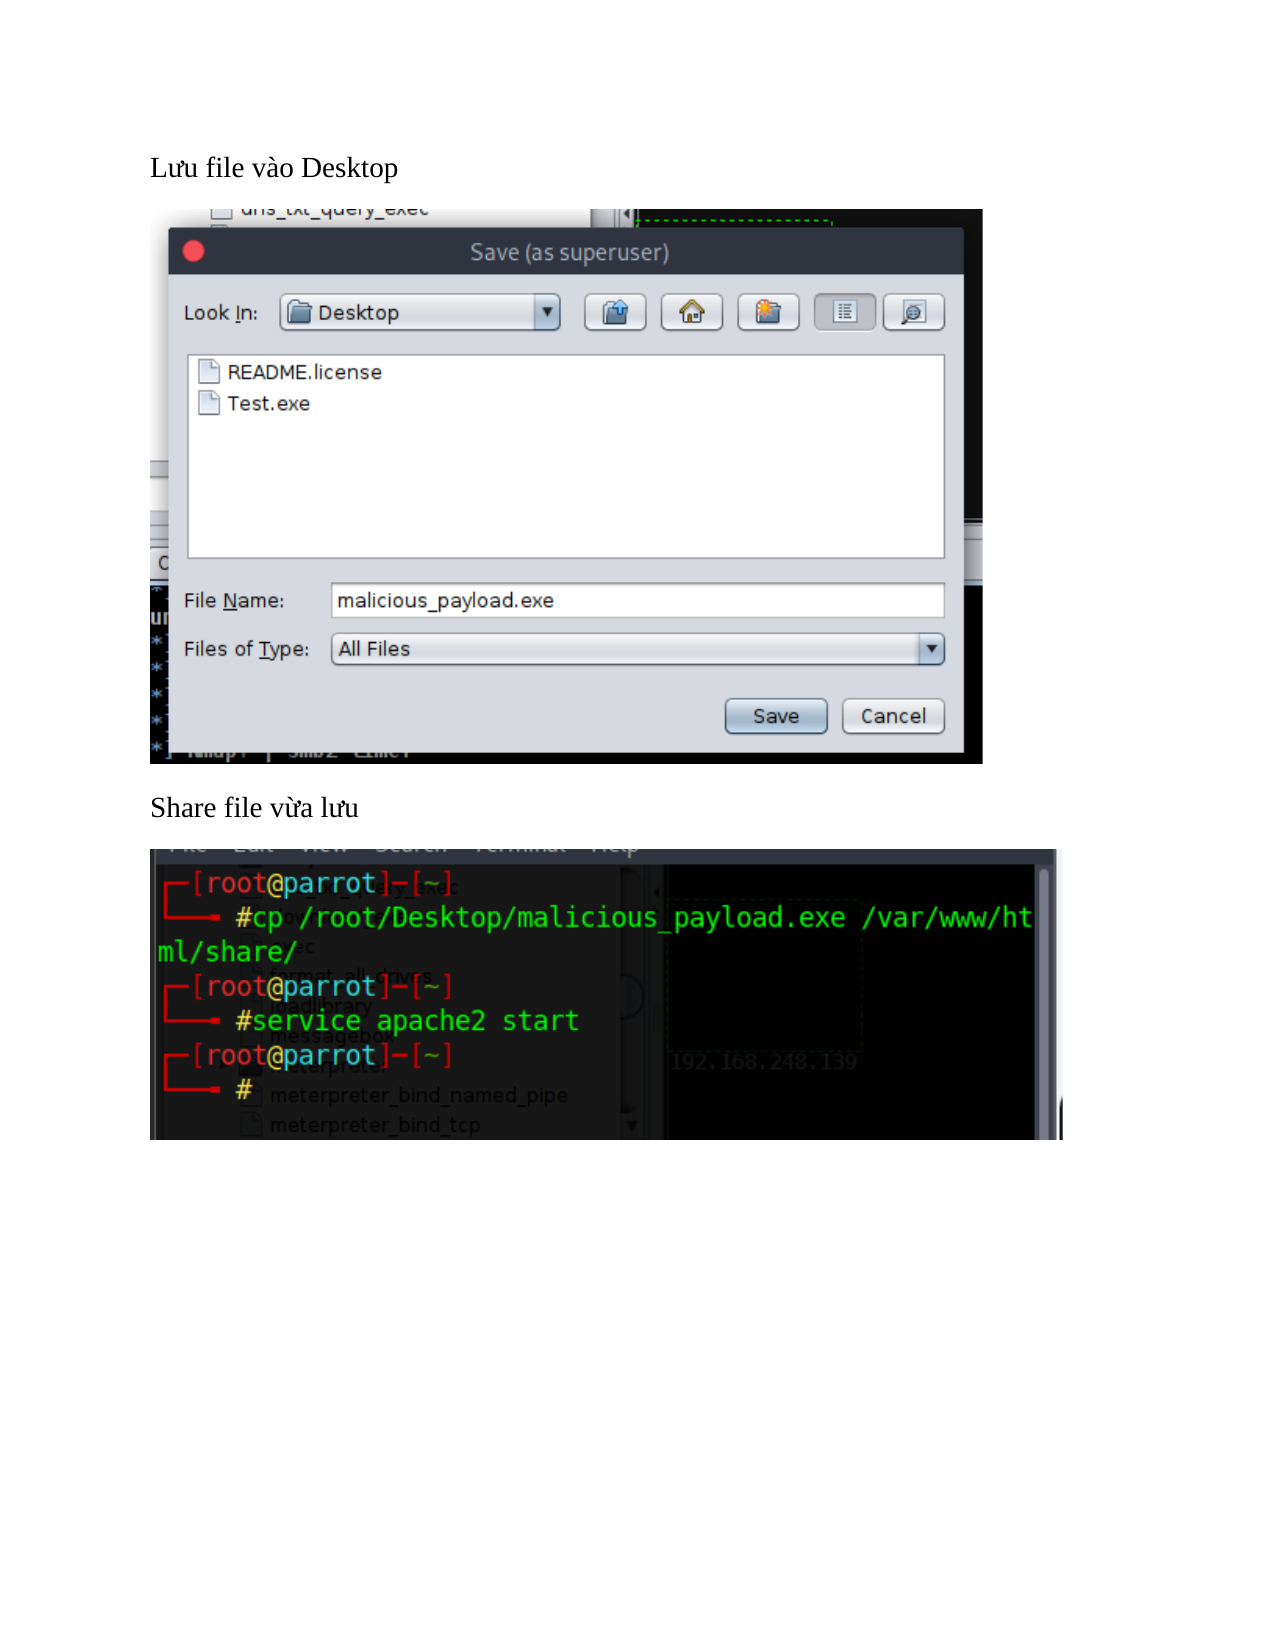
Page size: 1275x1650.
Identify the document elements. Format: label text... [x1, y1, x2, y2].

picture [150, 849, 1063, 1140]
text Lưu file vào Desktop [150, 150, 1125, 183]
picture [150, 209, 983, 764]
text Share file vừa lưu [150, 790, 1125, 823]
